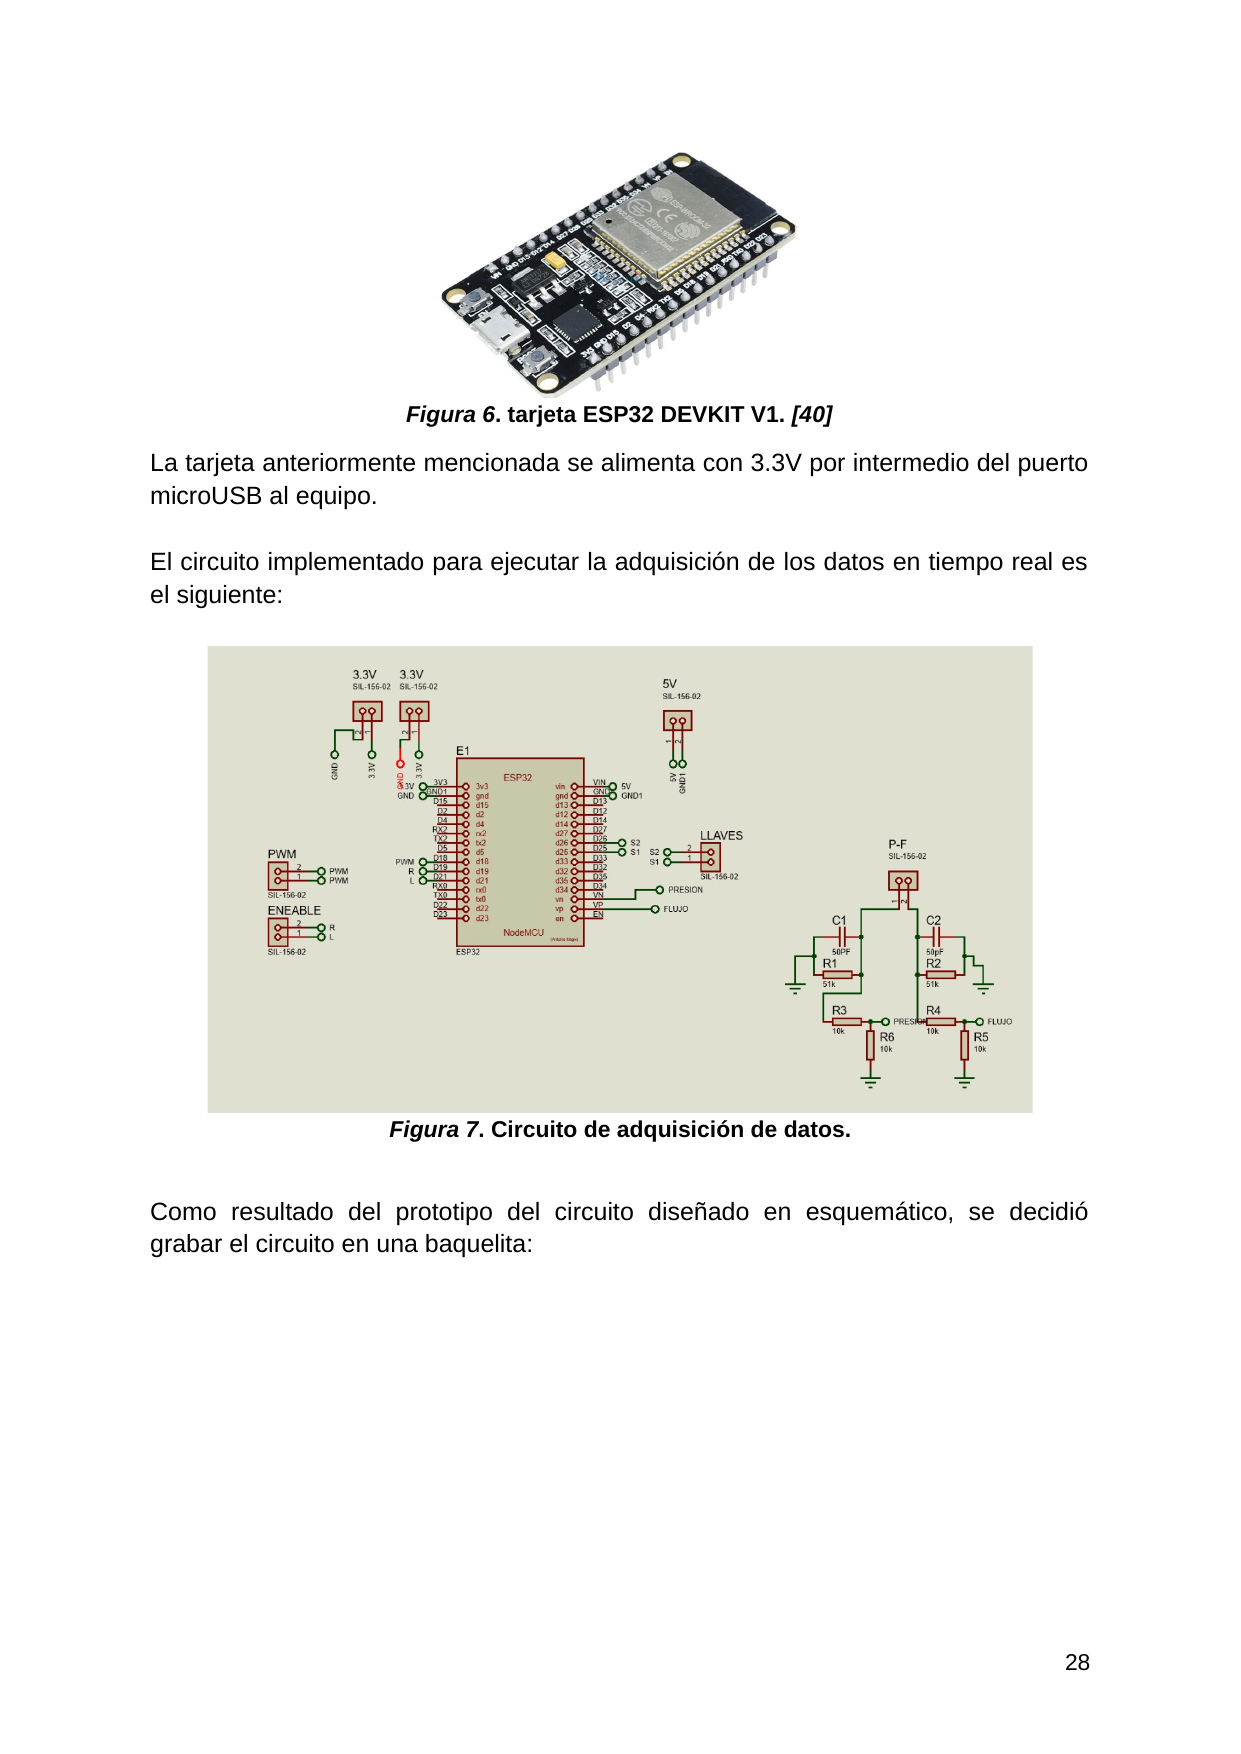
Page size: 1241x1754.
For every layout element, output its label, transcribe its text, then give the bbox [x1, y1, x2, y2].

text La tarjeta anteriormente mencionada se alimenta con 3.3V por intermedio del puerto microUSB al equipo. [150, 448, 1090, 510]
picture [207, 646, 1033, 1113]
picture [436, 150, 804, 398]
text Como resultado del prototipo del circuito diseñado en esquemático, se decidió grabar el circuito en una baquelita: [150, 1196, 1090, 1258]
text El circuito implementado para ejecutar la adquisición de los datos en tiempo real es el siguiente: [150, 547, 1090, 609]
